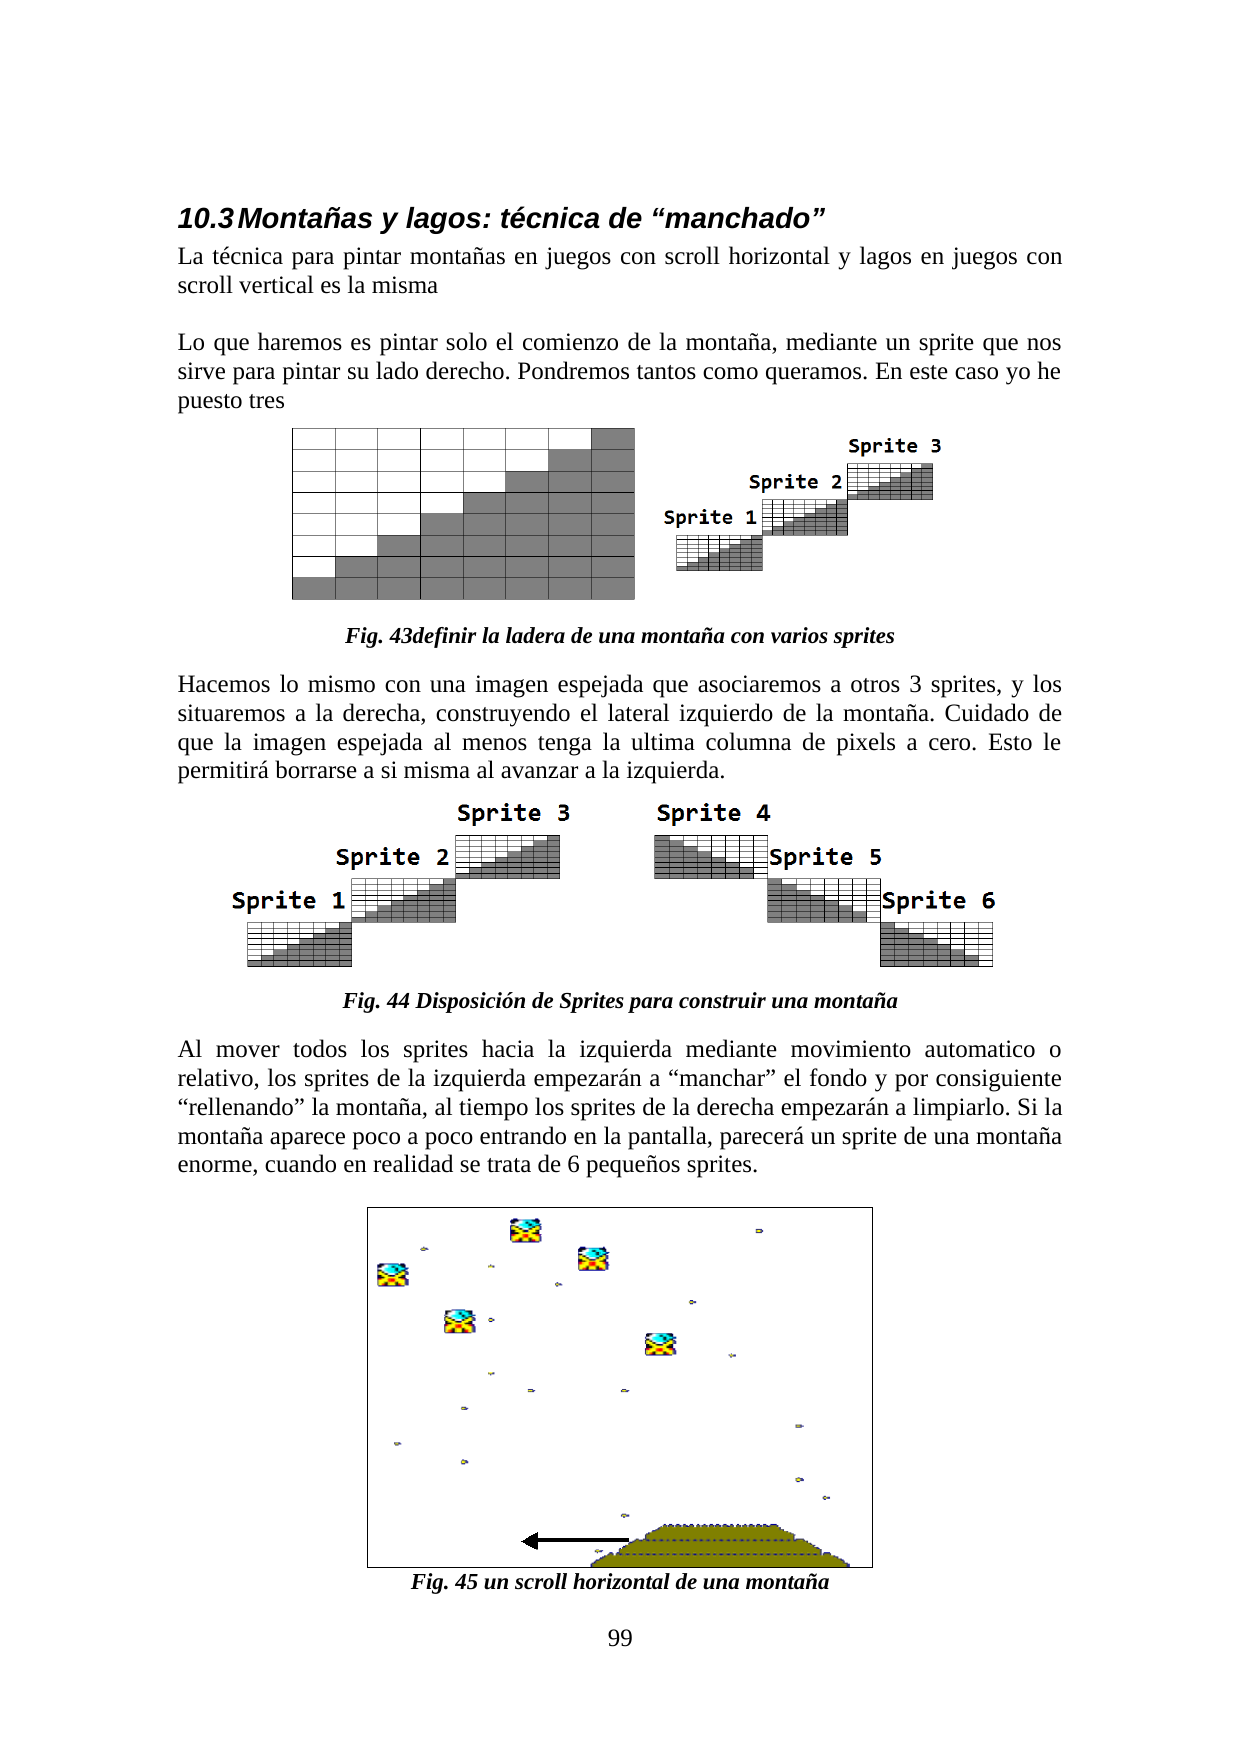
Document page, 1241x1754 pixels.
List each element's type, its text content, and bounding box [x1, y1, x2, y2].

picture [207, 784, 1033, 988]
text Lo que haremos es pintar solo el comienzo de la montaña, mediante un sprite que nos sirve para pintar su lado derecho. Pondremos tantos como queramos. En este caso yo he puesto tres [177, 327, 1063, 414]
text La técnica para pintar montañas en juegos con scroll horizontal y lagos en juegos con scroll vertical es la misma [177, 241, 1063, 299]
picture [268, 413, 972, 622]
picture [368, 1208, 872, 1567]
text Hacemos lo mismo con una imagen espejada que asociaremos a otros 3 sprites, y los situaremos a la derecha, construyendo el lateral izquierdo de la montaña. Cuidado de que la imagen espejada al menos tenga la ultima columna de pixels a cero. Esto le permitirá borrarse a si misma al avanzar a la izquierda. [177, 669, 1063, 784]
subtitle Montañas y lagos: técnica de “manchado” [177, 201, 1063, 235]
text Al mover todos los sprites hacia la izquierda mediante movimiento automatico o relativo, los sprites de la izquierda empezarán a “manchar” el fondo y por consiguiente “rellenando” la montaña, al tiempo los sprites de la derecha empezarán a limpiarlo. Si la montaña aparece poco a poco entrando en la pantalla, parecerá un sprite de una montaña enorme, cuando en realidad se trata de 6 pequeños sprites. [177, 1034, 1063, 1178]
